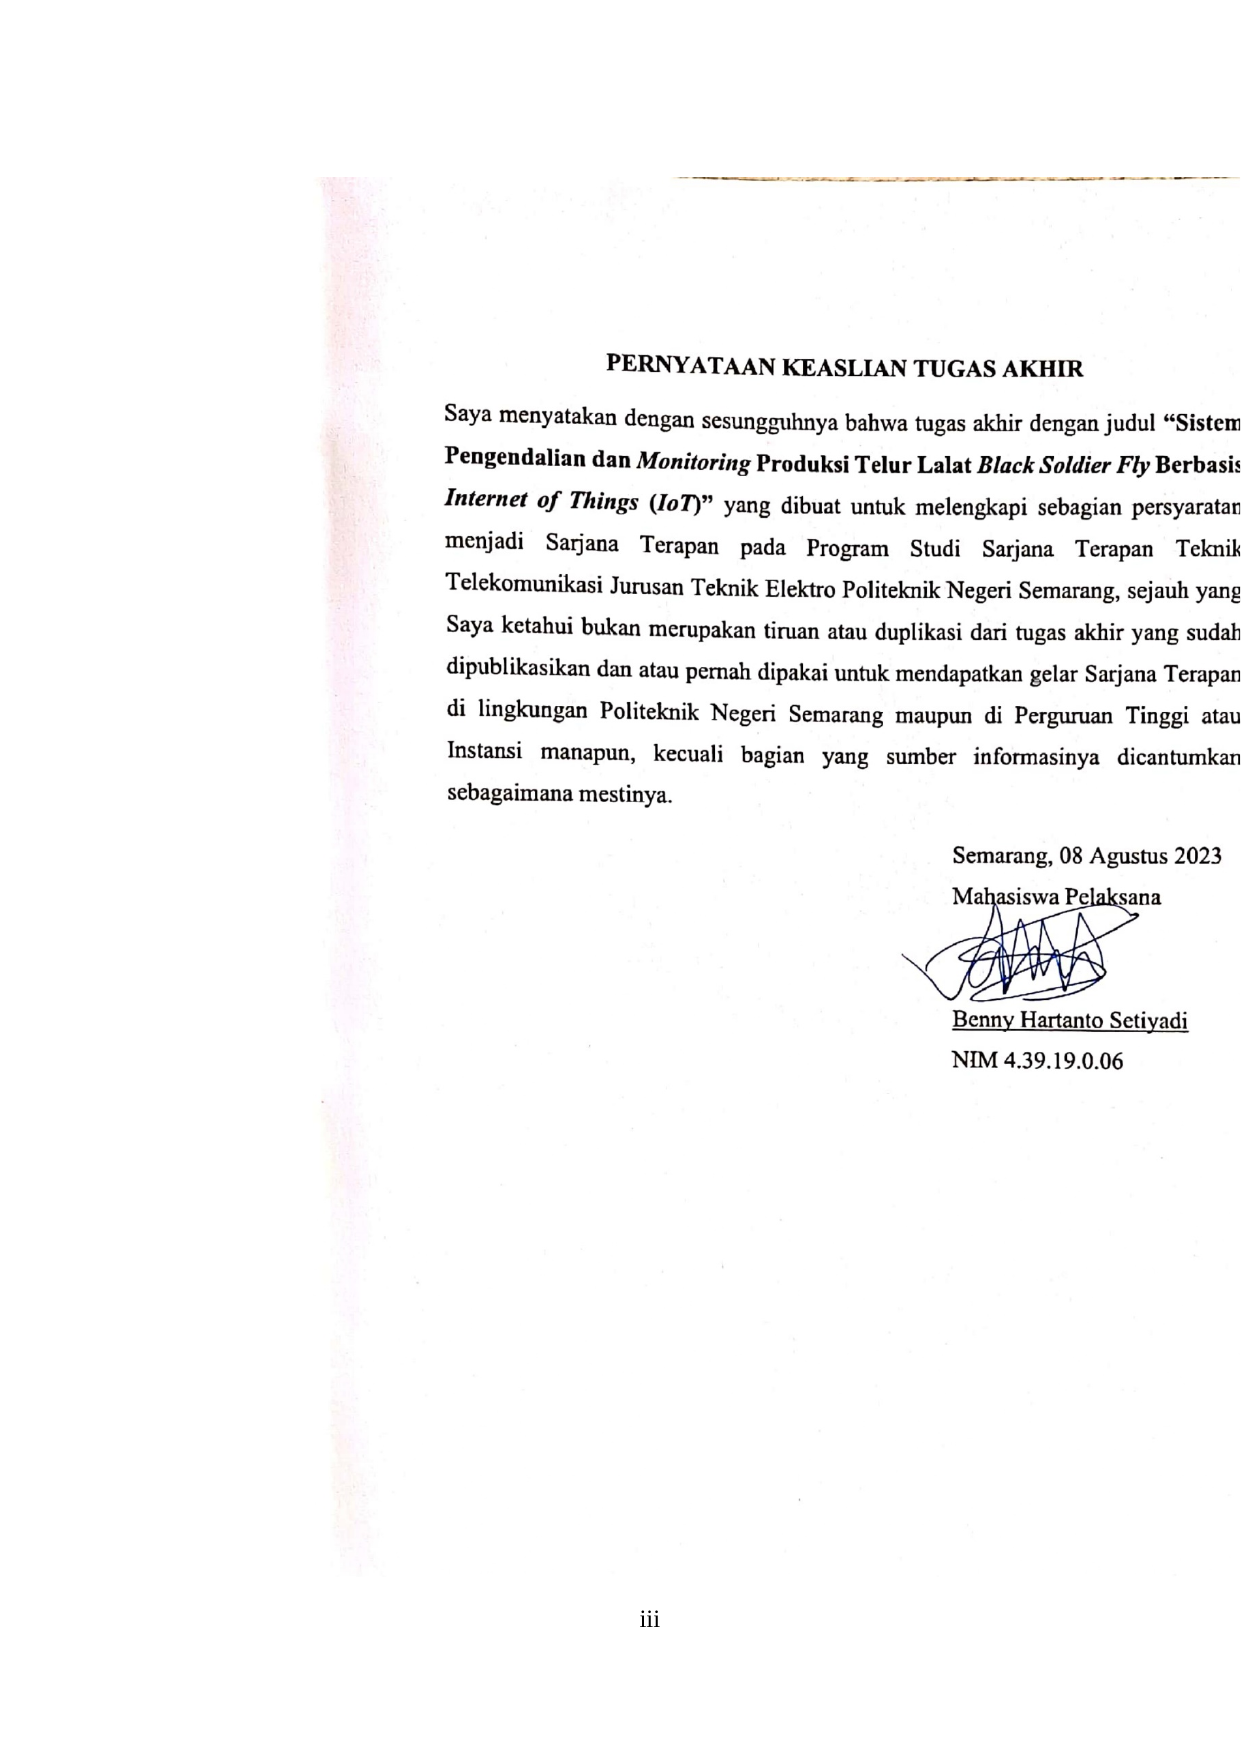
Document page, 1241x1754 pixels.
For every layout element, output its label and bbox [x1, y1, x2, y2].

picture [236, 177, 1241, 1577]
